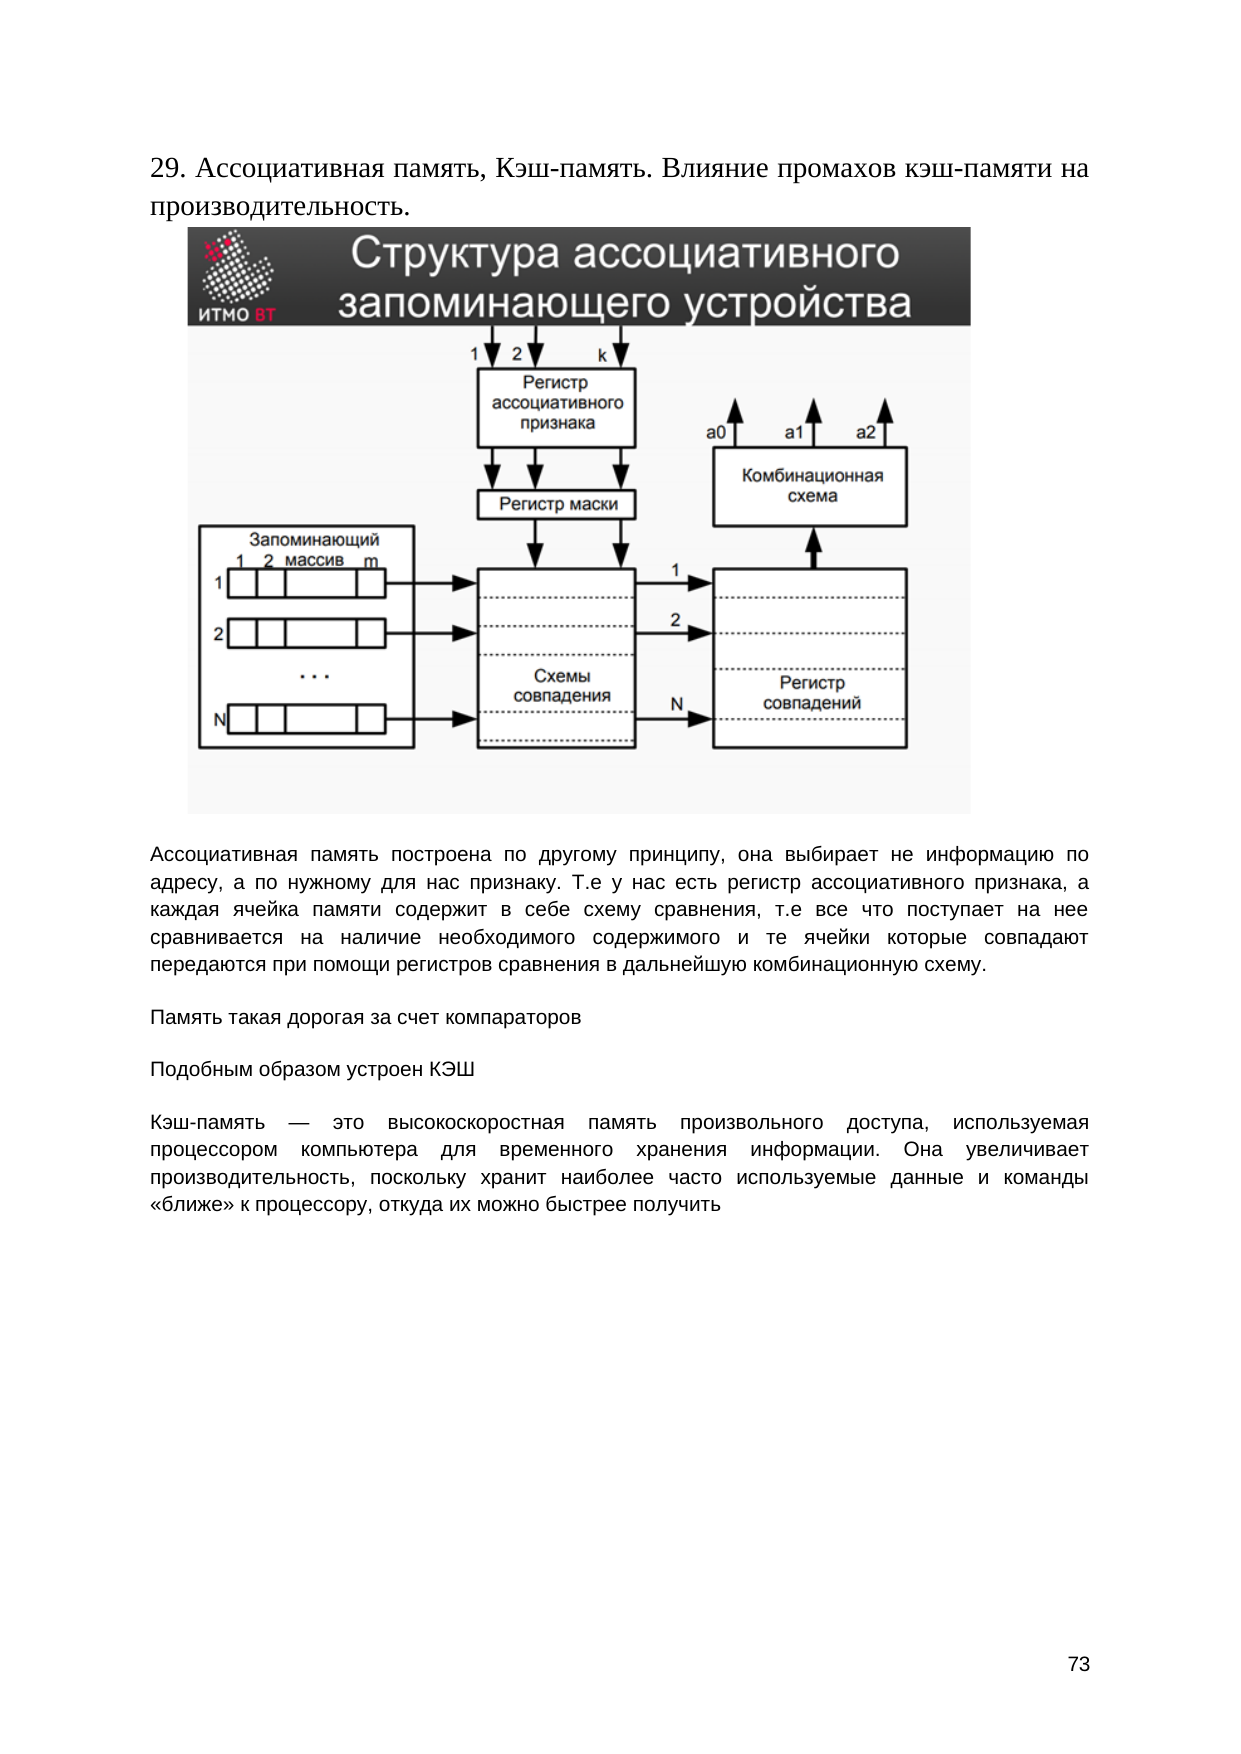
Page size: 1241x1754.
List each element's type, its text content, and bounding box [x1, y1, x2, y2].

text Память такая дорогая за счет компараторов [150, 1005, 1090, 1029]
text Кэш-память — это высокоскоростная память произвольного доступа, используемая процессором компьютера для временного хранения информации. Она увеличивает производительность, поскольку хранит наиболее часто используемые данные и команды «ближе» к процессору, откуда их можно быстрее получить [150, 1110, 1090, 1216]
text Ассоциативная память построена по другому принципу, она выбирает не информацию по адресу, а по нужному для нас признаку. Т.е у нас есть регистр ассоциативного признака, а каждая ячейка памяти содержит в себе схему сравнения, т.е все что поступает на нее сравнивается на наличие необходимого содержимого и те ячейки которые совпадают передаются при помощи регистров сравнения в дальнейшую комбинационную схему. [150, 842, 1090, 976]
subtitle 29. Ассоциативная память, Кэш-память. Влияние промахов кэш-памяти на производительность. [150, 150, 1090, 222]
picture [187, 227, 971, 814]
text Подобным образом устроен КЭШ [150, 1057, 1090, 1081]
